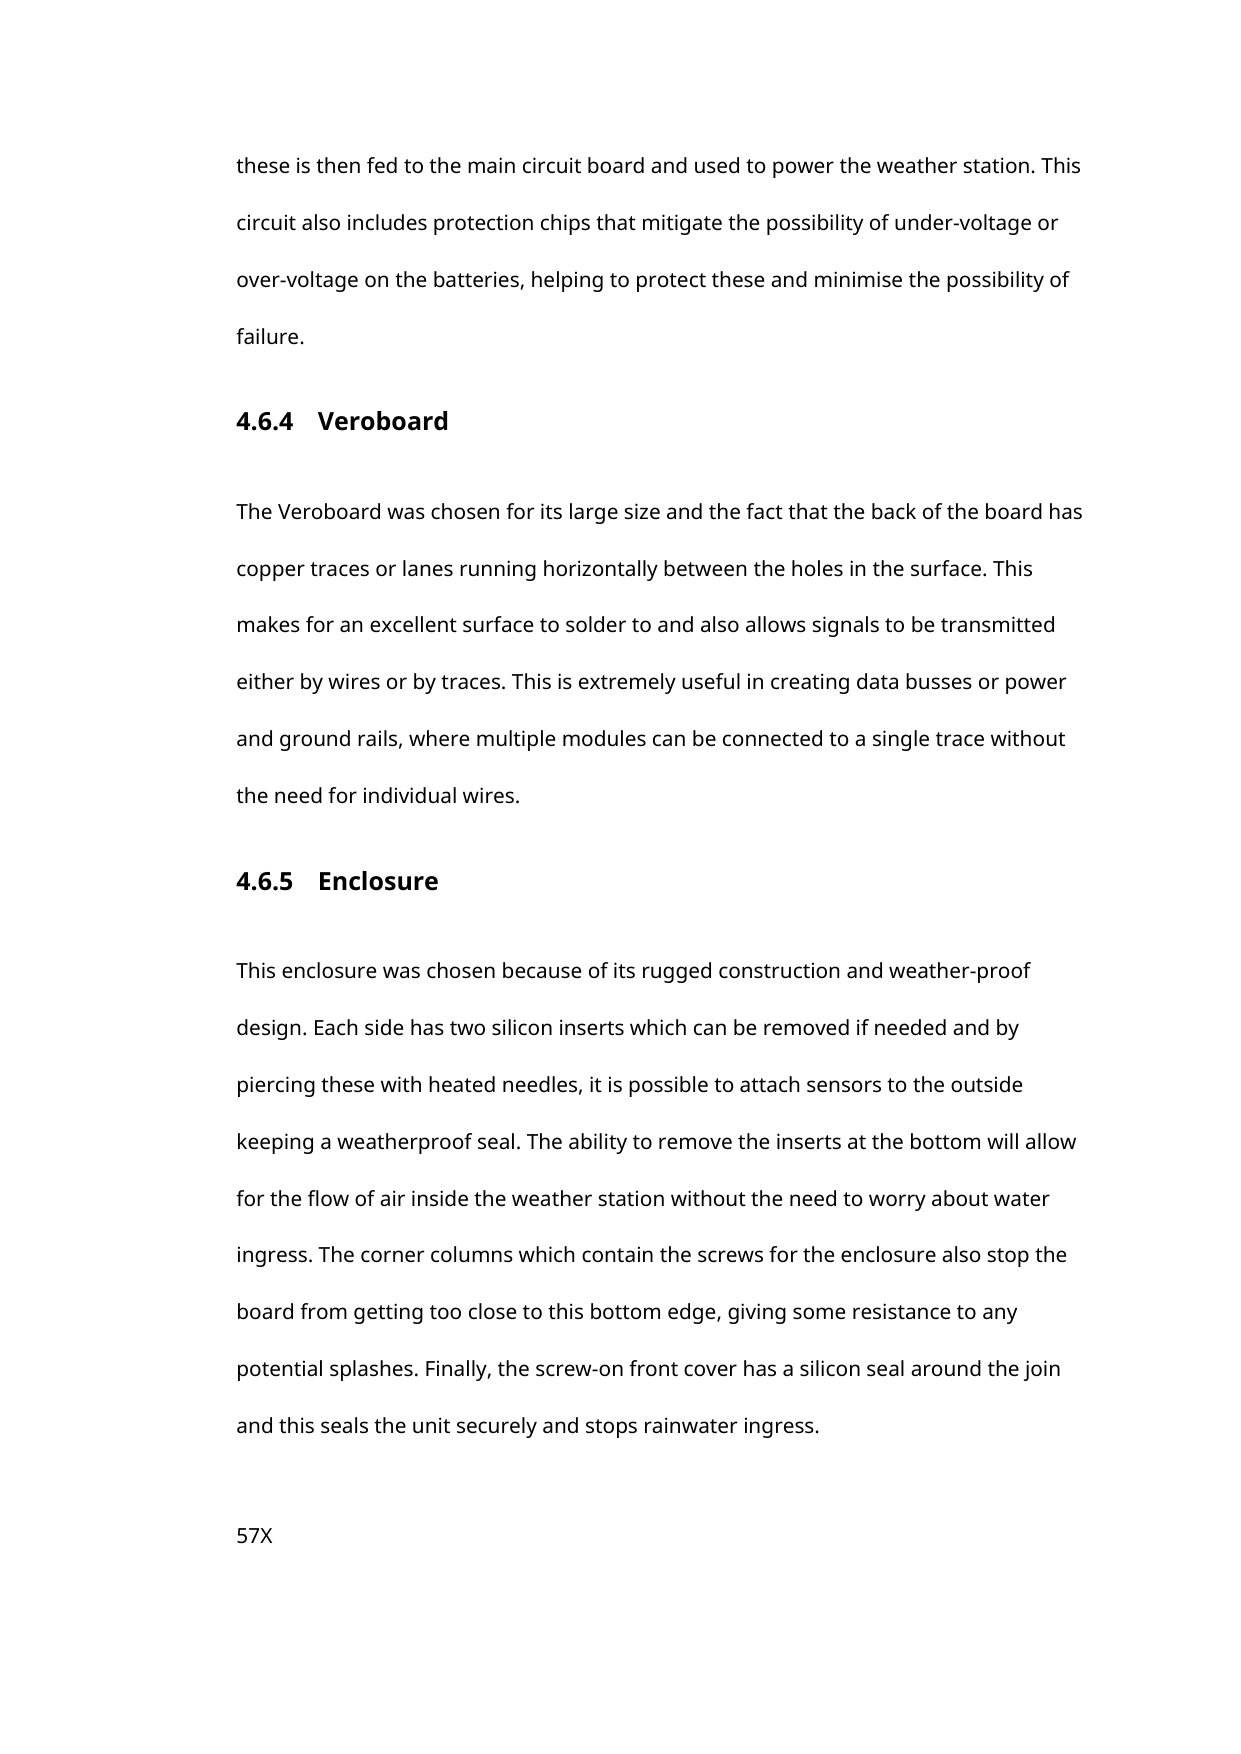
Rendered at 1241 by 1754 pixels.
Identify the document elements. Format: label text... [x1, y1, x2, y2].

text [236, 151, 1090, 350]
subtitle Veroboard [236, 404, 1090, 438]
text This enclosure was chosen because of its rugged construction and weather-proof design. Each side has two silicon inserts which can be removed if needed and by piercing these with heated needles, it is possible to attach sensors to the outside keeping a weatherproof seal. The ability to remove the inserts at the bottom will allow for the flow of air inside the weather station without the need to worry about water ingress. The corner columns which contain the screws for the enclosure also stop the board from getting too close to this bottom edge, giving some resistance to any potential splashes. Finally, the screw-on front cover has a silicon seal around the join and this seals the unit securely and stops rainwater ingress. [236, 956, 1090, 1440]
subtitle Enclosure [236, 863, 1090, 897]
text The Veroboard was chosen for its large size and the fact that the back of the board has copper traces or lanes running horizontally between the holes in the surface. This makes for an excellent surface to solder to and also allows signals to be transmitted either by wires or by traces. This is extremely useful in creating data busses or power and ground rails, where multiple modules can be connected to a single trace without the need for individual wires. [236, 497, 1090, 810]
